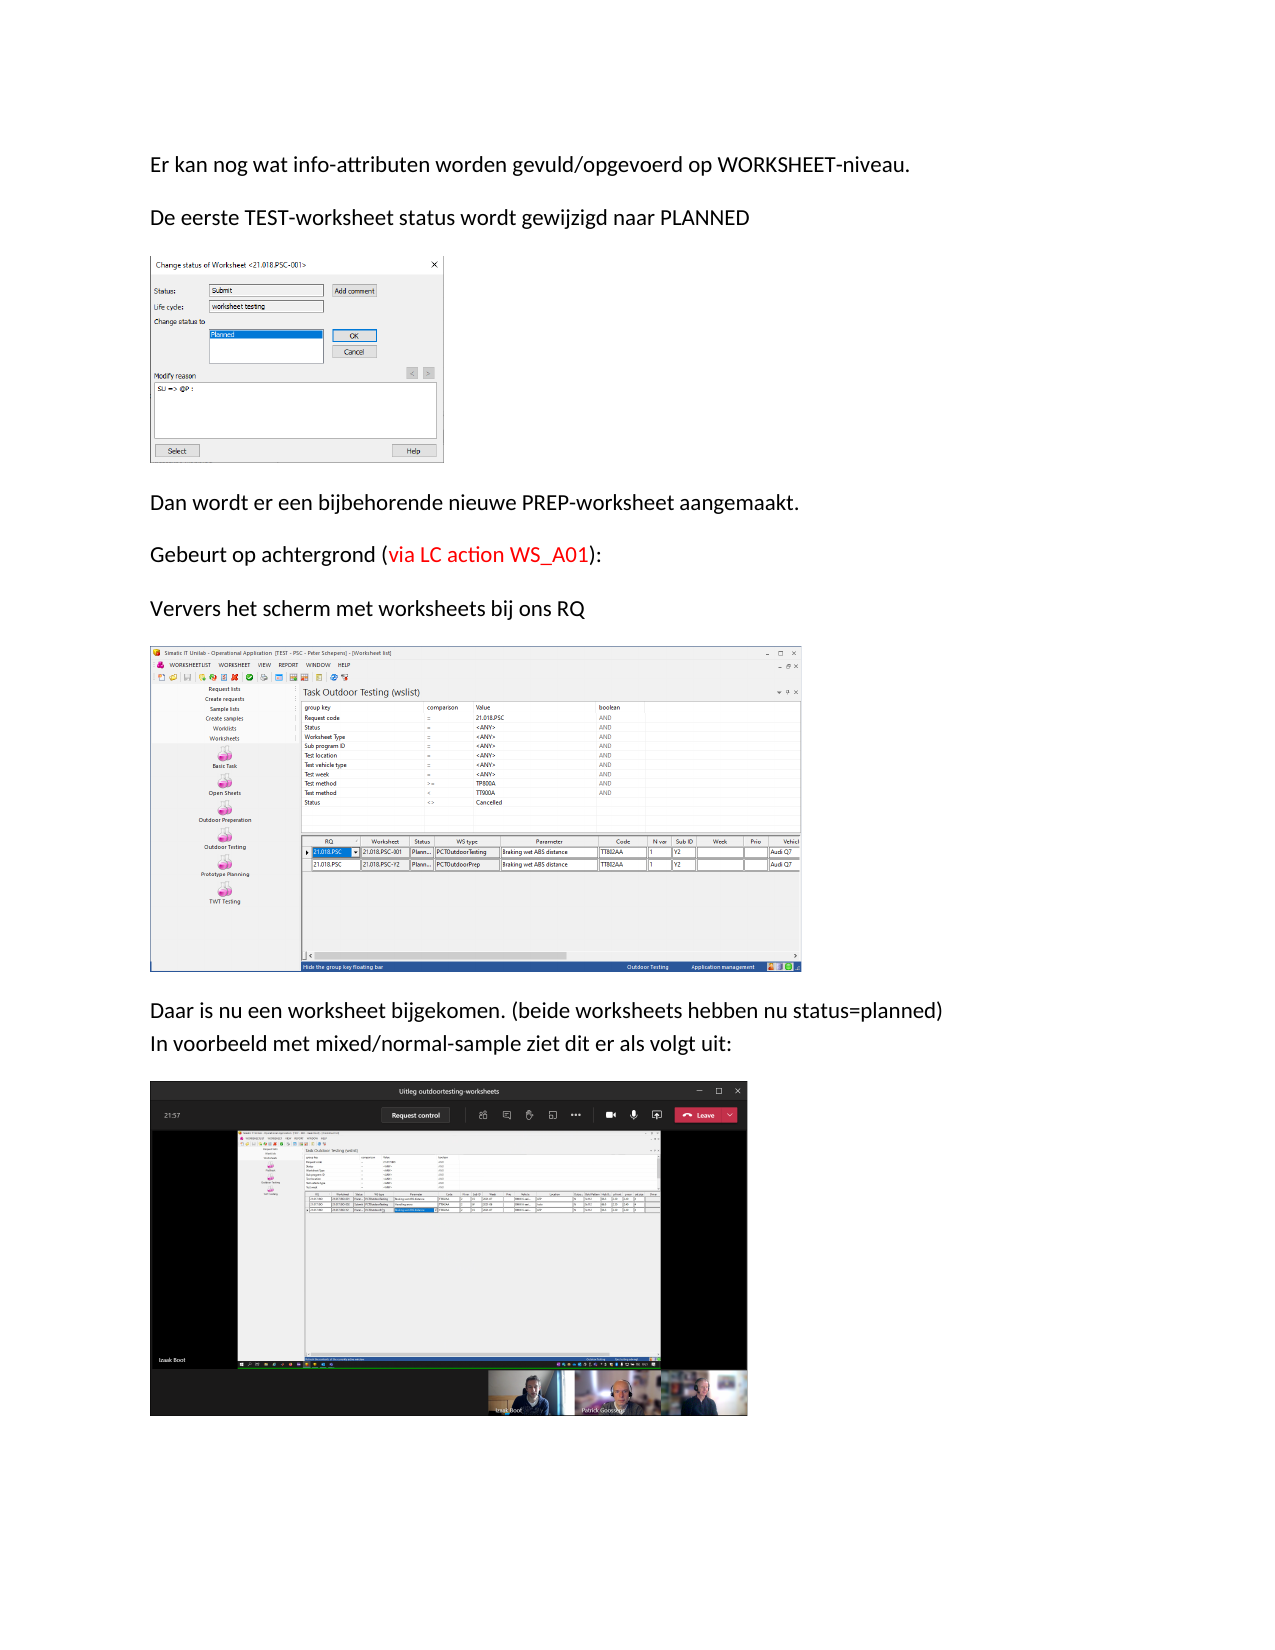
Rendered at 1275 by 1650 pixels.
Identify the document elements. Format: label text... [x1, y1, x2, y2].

text De eerste TEST-worksheet status wordt gewijzigd naar PLANNED [150, 203, 1184, 231]
picture [150, 1081, 748, 1416]
picture [150, 646, 802, 972]
text Er kan nog wat info-attributen worden gevuld/opgevoerd op WORKSHEET-niveau. [150, 150, 1184, 178]
text Gebeurt op achtergrond (via LC action WS_A01): [150, 541, 1184, 569]
text Dan wordt er een bijbehorende nieuwe PREP-worksheet aangemaakt. [150, 488, 1184, 516]
text Daar is nu een worksheet bijgekomen. (beide worksheets hebben nu status=planned) In voorbeeld met mixed/normal-sample ziet dit er als volgt uit: [150, 997, 1184, 1057]
picture [150, 256, 444, 463]
text Ververs het scherm met worksheets bij ons RQ [150, 594, 1184, 622]
